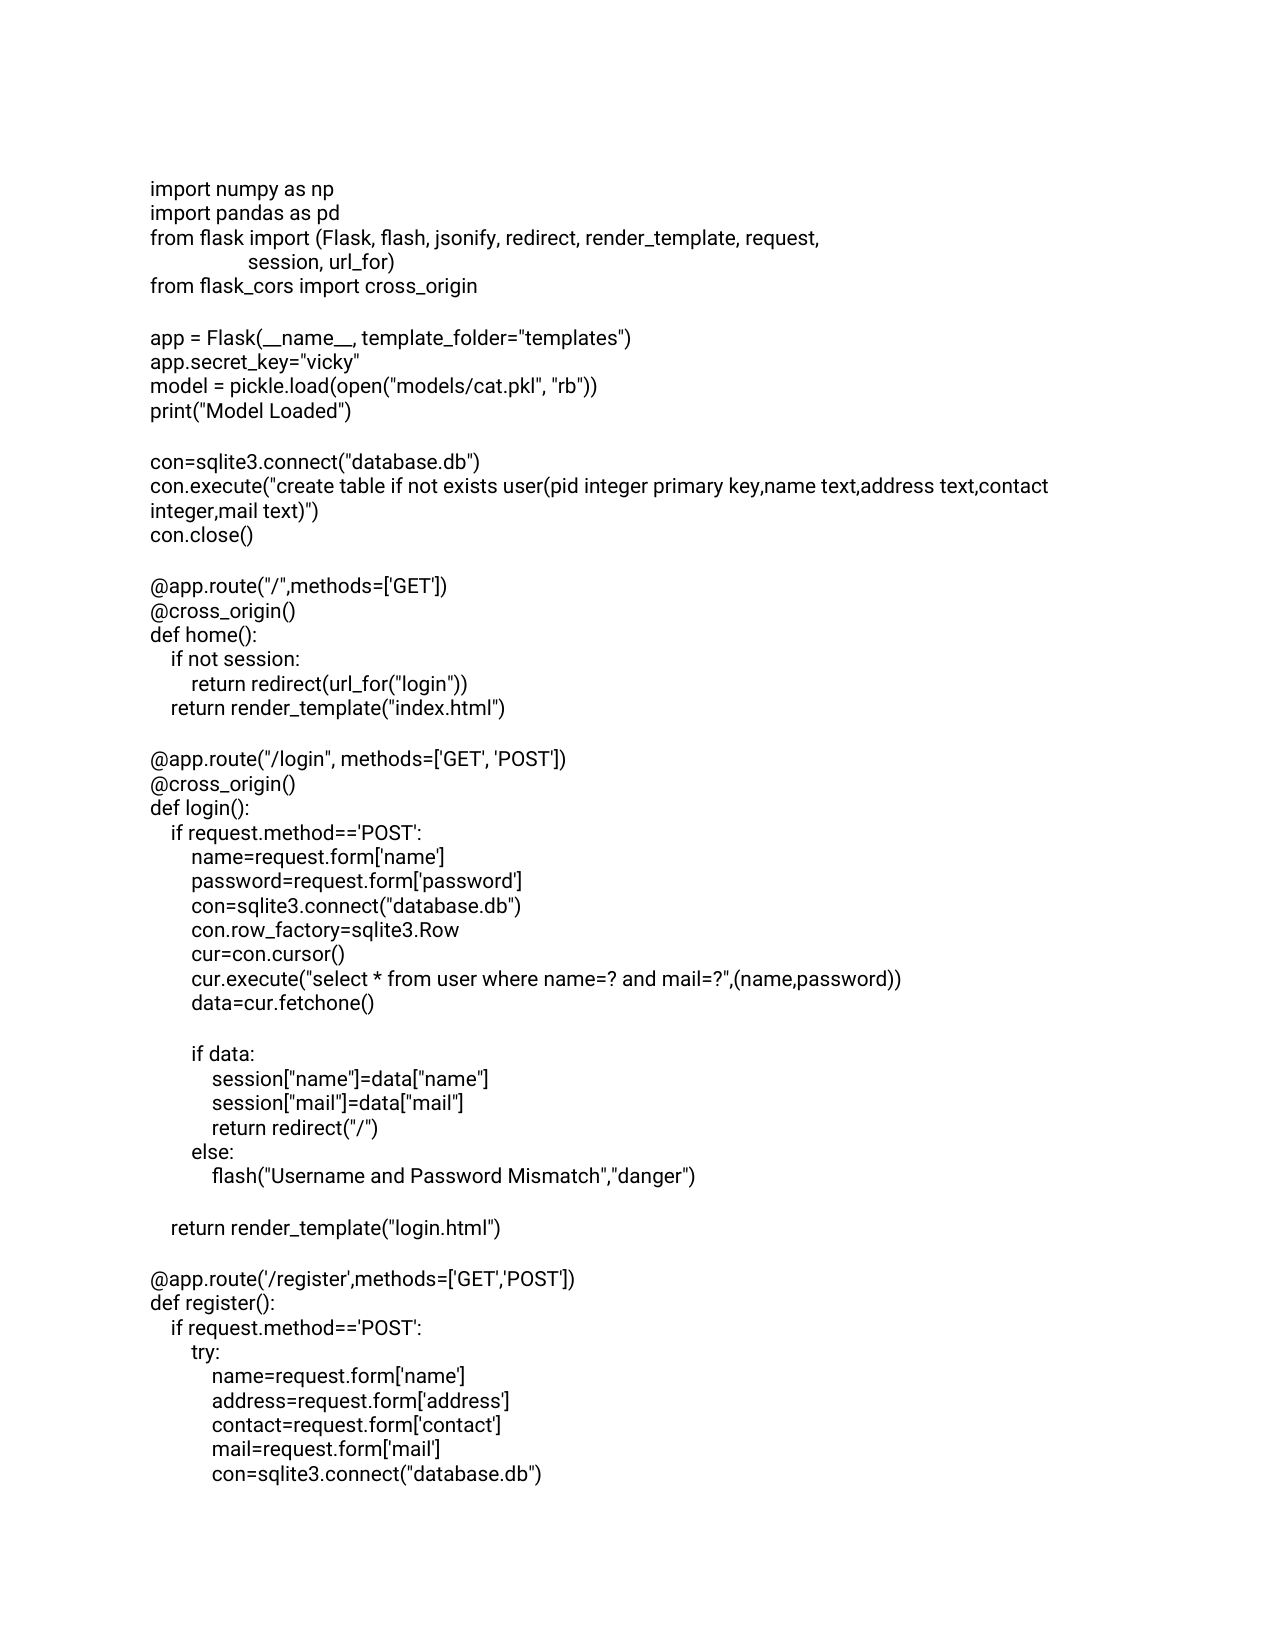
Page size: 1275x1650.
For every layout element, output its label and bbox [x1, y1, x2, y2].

text [150, 150, 1125, 1486]
